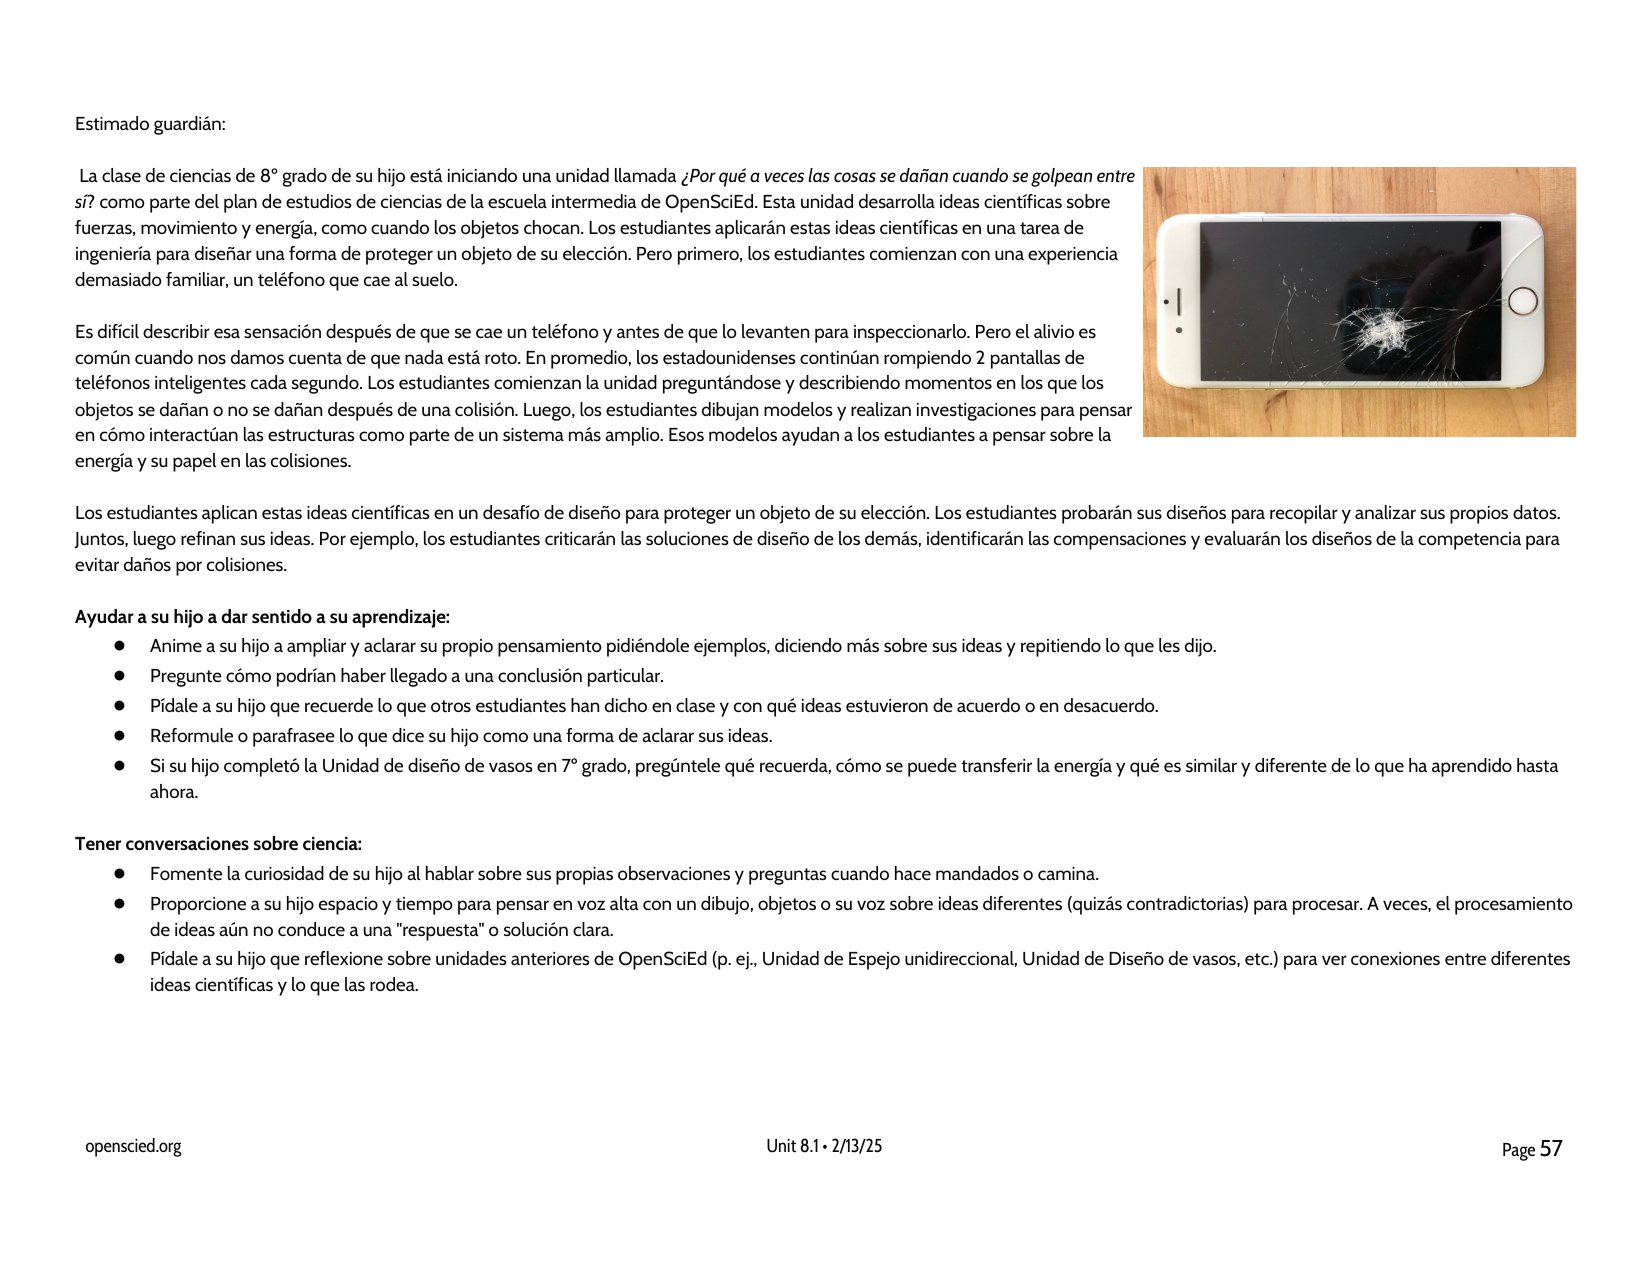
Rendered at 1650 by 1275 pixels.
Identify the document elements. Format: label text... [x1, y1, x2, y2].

list Pídale a su hijo que reflexione sobre unidades anteriores de OpenSciEd (p. ej., Unidad de Espejo unidireccional, Unidad de Diseño de vasos, etc.) para ver conexiones entre diferentes ideas científicas y lo que las rodea. [112, 944, 1575, 996]
list Si su hijo completó la Unidad de diseño de vasos en 7º grado, pregúntele qué recuerda, cómo se puede transferir la energía y qué es similar y diferente de lo que ha aprendido hasta ahora. [112, 751, 1575, 803]
list Reformule o parafrasee lo que dice su hijo como una forma de aclarar sus ideas. [112, 721, 1575, 748]
text Es difícil describir esa sensación después de que se cae un teléfono y antes de que lo levanten para inspeccionarlo. Pero el alivio es común cuando nos damos cuenta de que nada está roto. En promedio, los estadounidenses continúan rompiendo 2 pantallas de teléfonos inteligentes cada segundo. Los estudiantes comienzan la unidad preguntándose y describiendo momentos en los que los objetos se dañan o no se dañan después de una colisión. Luego, los estudiantes dibujan modelos y realizan investigaciones para pensar en cómo interactúan las estructuras como parte de un sistema más amplio. Esos modelos ayudan a los estudiantes a pensar sobre la energía y su papel en las colisiones. [75, 320, 1575, 472]
text Tener conversaciones sobre ciencia: [75, 833, 1575, 855]
list Fomente la curiosidad de su hijo al hablar sobre sus propias observaciones y preguntas cuando hace mandados o camina. [112, 858, 1575, 885]
picture [1143, 167, 1577, 437]
text Ayudar a su hijo a dar sentido a su aprendizaje: [75, 605, 1575, 628]
list Pregunte cómo podrían haber llegado a una conclusión particular. [112, 661, 1575, 688]
list Proporcione a su hijo espacio y tiempo para pensar en voz alta con un dibujo, objetos o su voz sobre ideas diferentes (quizás contradictorias) para procesar. A veces, el procesamiento de ideas aún no conduce a una "respuesta" o solución clara. [112, 888, 1575, 941]
text Estimado guardián: [75, 112, 1575, 135]
text Los estudiantes aplican estas ideas científicas en un desafío de diseño para proteger un objeto de su elección. Los estudiantes probarán sus diseños para recopilar y analizar sus propios datos. Juntos, luego refinan sus ideas. Por ejemplo, los estudiantes criticarán las soluciones de diseño de los demás, identificarán las compensaciones y evaluarán los diseños de la competencia para evitar daños por colisiones. [75, 502, 1575, 576]
list Pídale a su hijo que recuerde lo que otros estudiantes han dicho en clase y con qué ideas estuvieron de acuerdo o en desacuerdo. [112, 691, 1575, 718]
text La clase de ciencias de 8º grado de su hijo está iniciando una unidad llamada ¿Por qué a veces las cosas se dañan cuando se golpean entre sí? como parte del plan de estudios de ciencias de la escuela intermedia de OpenSciEd. Esta unidad desarrolla ideas científicas sobre fuerzas, movimiento y energía, como cuando los objetos chocan. Los estudiantes aplicarán estas ideas científicas en una tarea de ingeniería para diseñar una forma de proteger un objeto de su elección. Pero primero, los estudiantes comienzan con una experiencia demasiado familiar, un teléfono que cae al suelo. [75, 164, 1575, 291]
list Anime a su hijo a ampliar y aclarar su propio pensamiento pidiéndole ejemplos, diciendo más sobre sus ideas y repitiendo lo que les dijo. [112, 631, 1575, 658]
